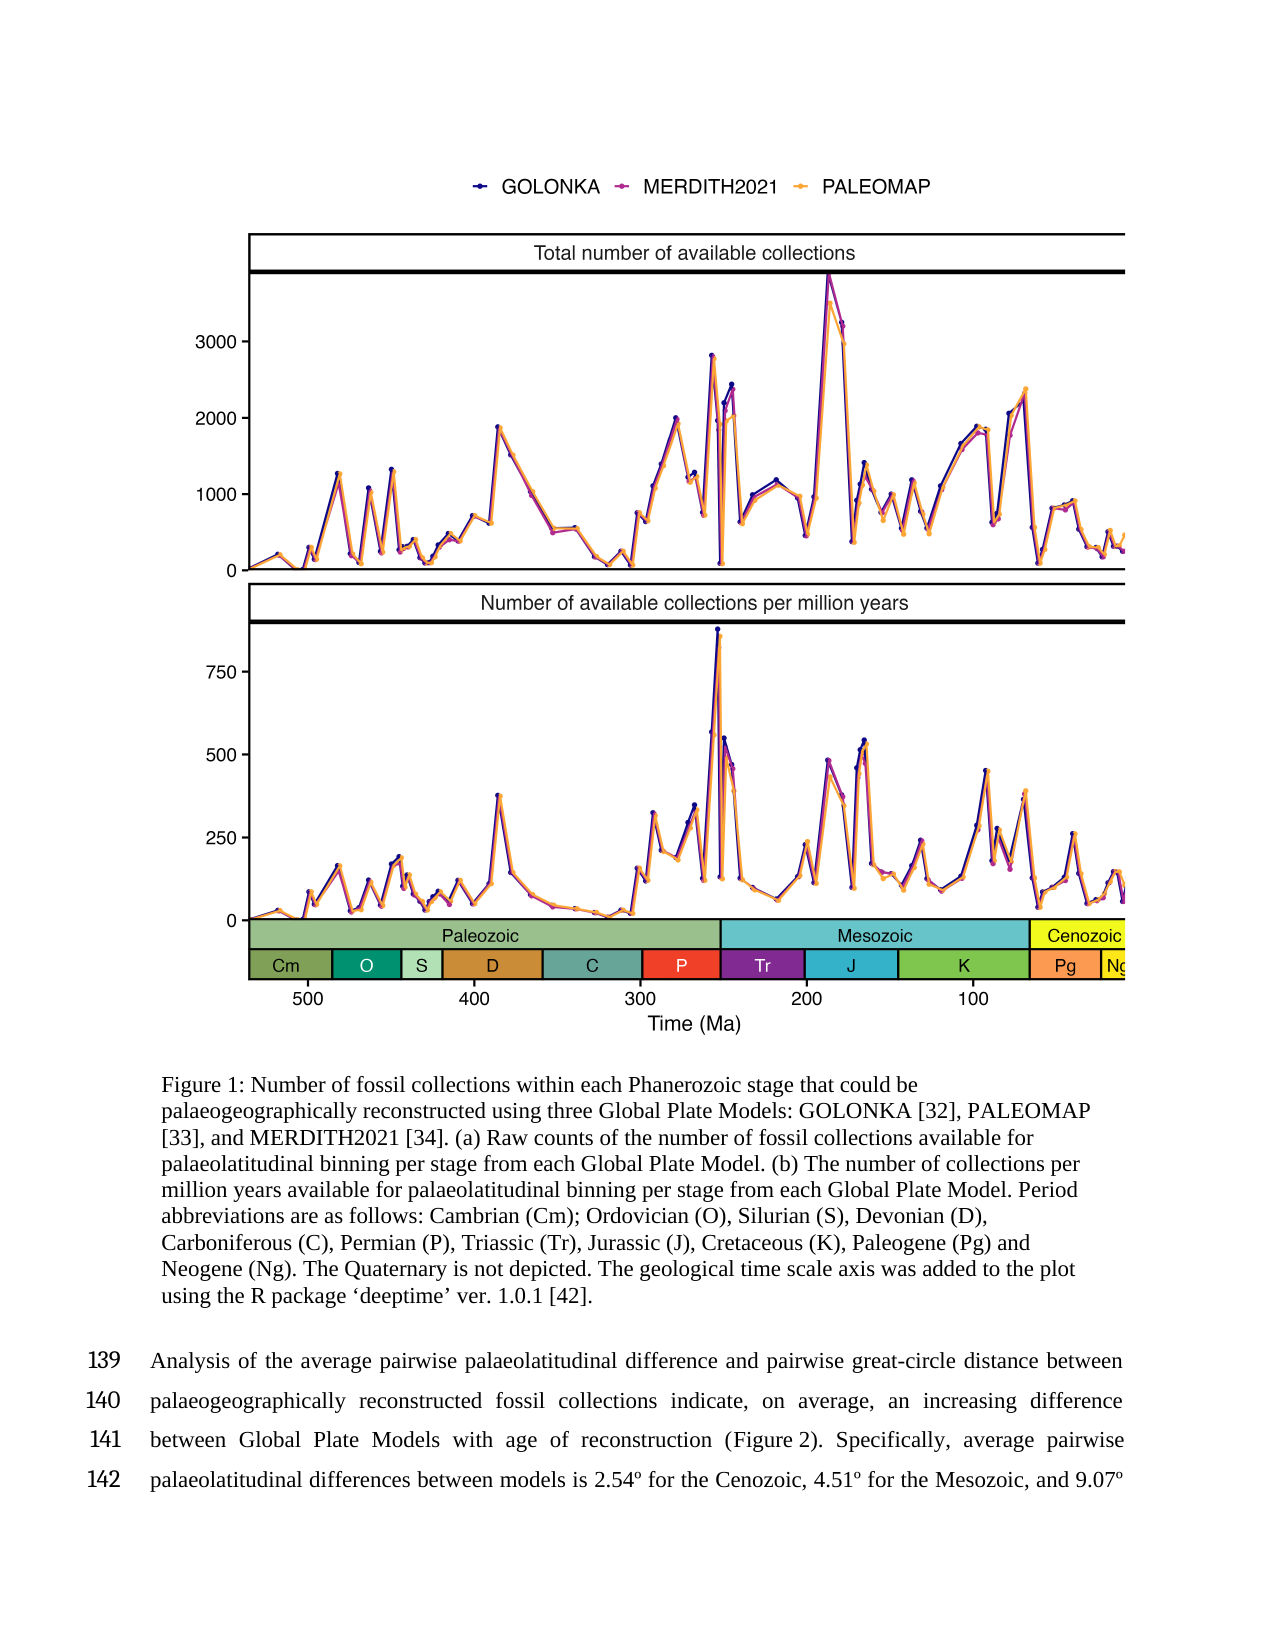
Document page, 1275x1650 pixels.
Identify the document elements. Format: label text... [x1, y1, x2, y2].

picture [180, 150, 1125, 1050]
table_header Figure 1: Number of fossil collections within each Phanerozoic stage that could be palaeogeographically reconstructed using three Global Plate Models: GOLONKA [32], PALEOMAP [33], and MERDITH2021 [34]. (a) Raw counts of the number of fossil collections available for palaeolatitudinal binning per stage from each Global Plate Model. (b) The number of collections per million years available for palaeolatitudinal binning per stage from each Global Plate Model. Period abbreviations are as follows: Cambrian (Cm); Ordovician (O), Silurian (S), Devonian (D), Carboniferous (C), Permian (P), Triassic (Tr), Jurassic (J), Cretaceous (K), Paleogene (Pg) and Neogene (Ng). The Quaternary is not depicted. The geological time scale axis was added to the plot using the R package ‘deeptime’ ver. 1.0.1 [42]. [150, 150, 1125, 1329]
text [150, 1348, 1125, 1492]
